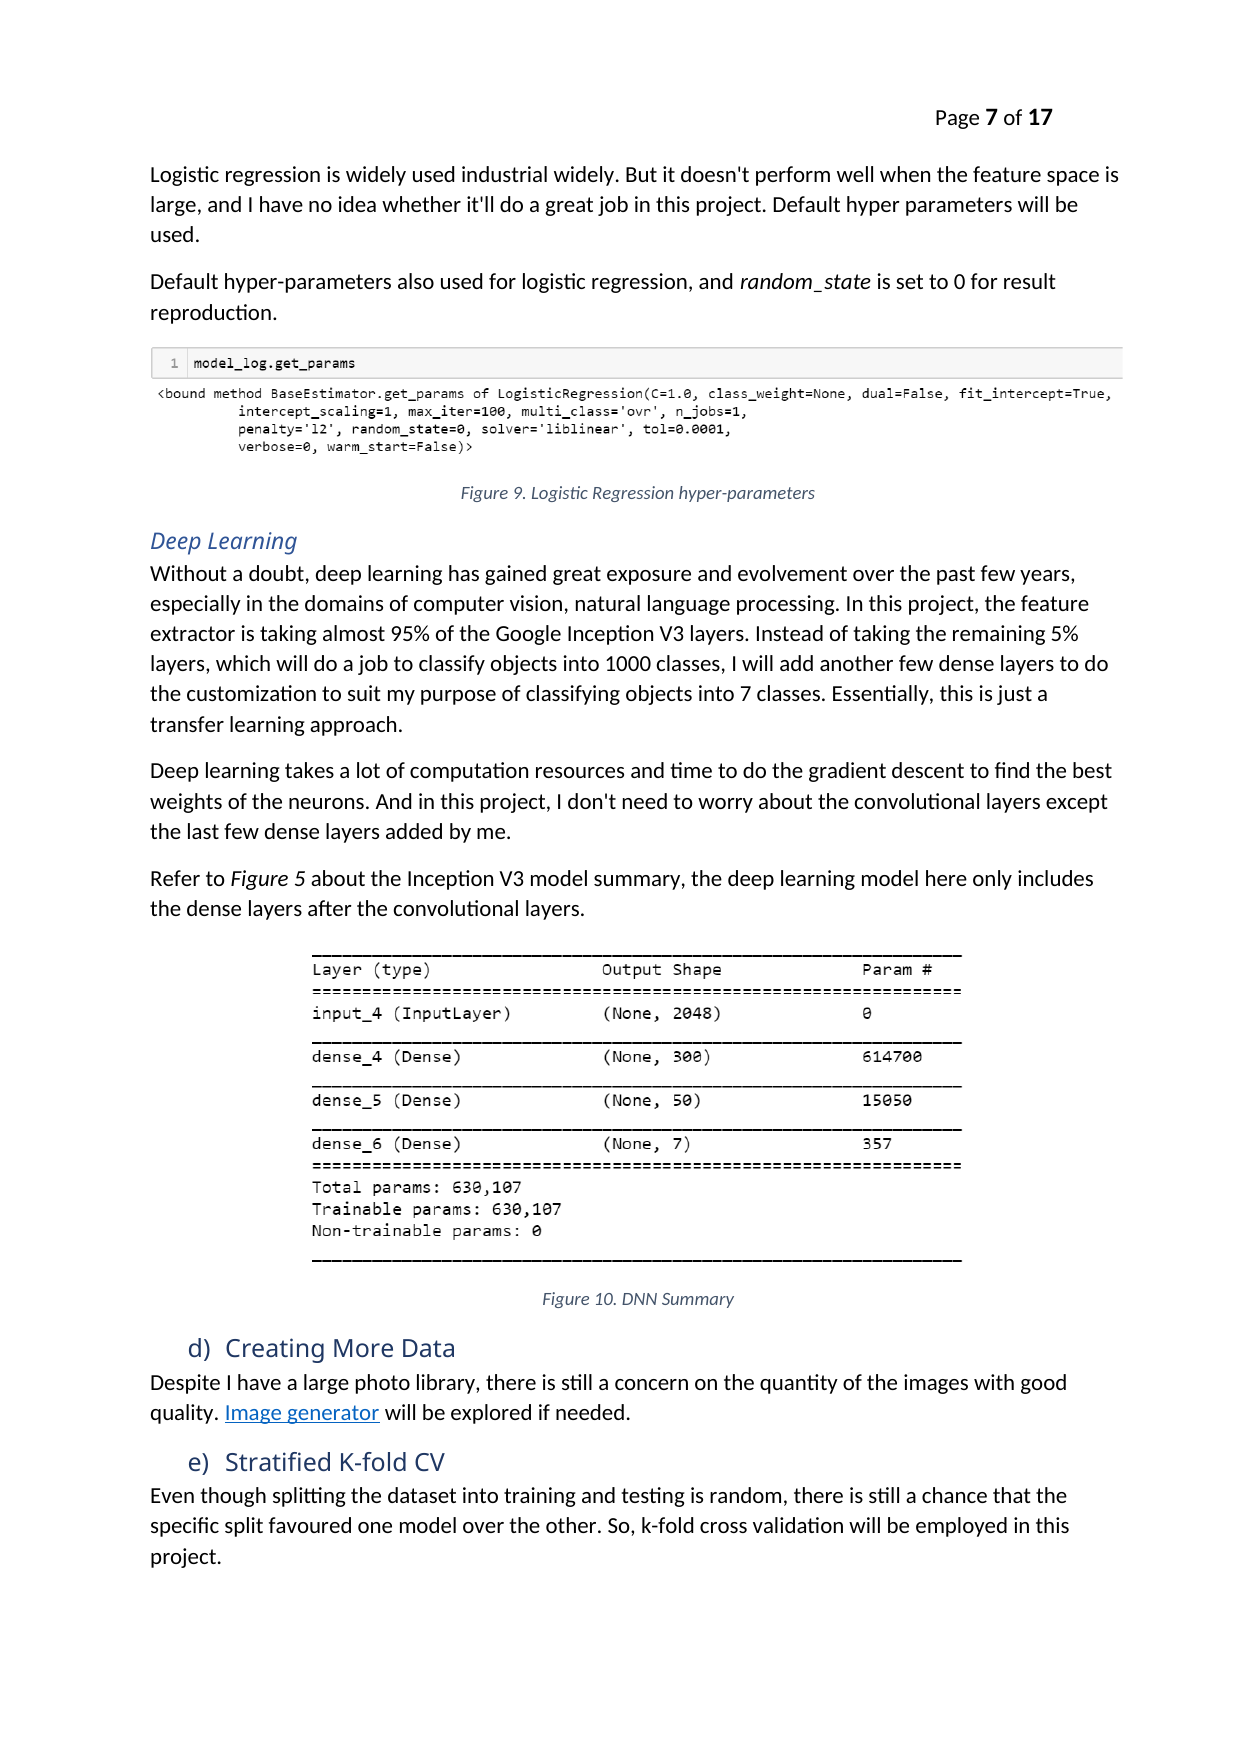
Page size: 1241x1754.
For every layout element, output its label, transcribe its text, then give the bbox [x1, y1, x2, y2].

text Refer to Figure 5 about the Inception V3 model summary, the deep learning model here only includes the dense layers after the convolutional layers. [150, 864, 1128, 922]
text Logistic regression is widely used industrial widely. But it doesn't perform well when the feature space is large, and I have no idea whether it'll do a great job in this project. Default hyper parameters will be used. [150, 160, 1128, 248]
subtitle Deep Learning [150, 525, 1128, 556]
text Default hyper-parameters also used for logistic regression, and random_state is set to 0 for result reproduction. [150, 267, 1128, 326]
picture [150, 344, 1123, 463]
text Even though splitting the dataset into training and testing is random, there is still a chance that the specific split favoured one model over the other. So, k-fold cross validation will be employed in this project. [150, 1481, 1128, 1570]
text Deep learning takes a lot of computation resources and time to do the gradient descent to find the best weights of the neurons. And in this project, I don't need to worry about the convolutional layers except the last few dense layers added by me. [150, 757, 1128, 845]
subtitle Stratified K-fold CV [187, 1445, 1128, 1479]
subtitle Creating More Data [187, 1331, 1128, 1365]
picture [304, 941, 974, 1269]
text Despite I have a large photo library, there is still a concern on the quantity of the images with good quality. Image generator will be explored if needed. [150, 1368, 1128, 1426]
text Without a doubt, deep learning has gained great exposure and evolvement over the past few years, especially in the domains of computer vision, natural language processing. In this project, the feature extractor is taking almost 95% of the Google Inception V3 layers. Instead of taking the remaining 5% layers, which will do a job to classify objects into 1000 classes, I will add another few dense layers to do the customization to suit my purpose of classifying objects into 7 classes. Essentially, this is just a transfer learning approach. [150, 559, 1128, 738]
